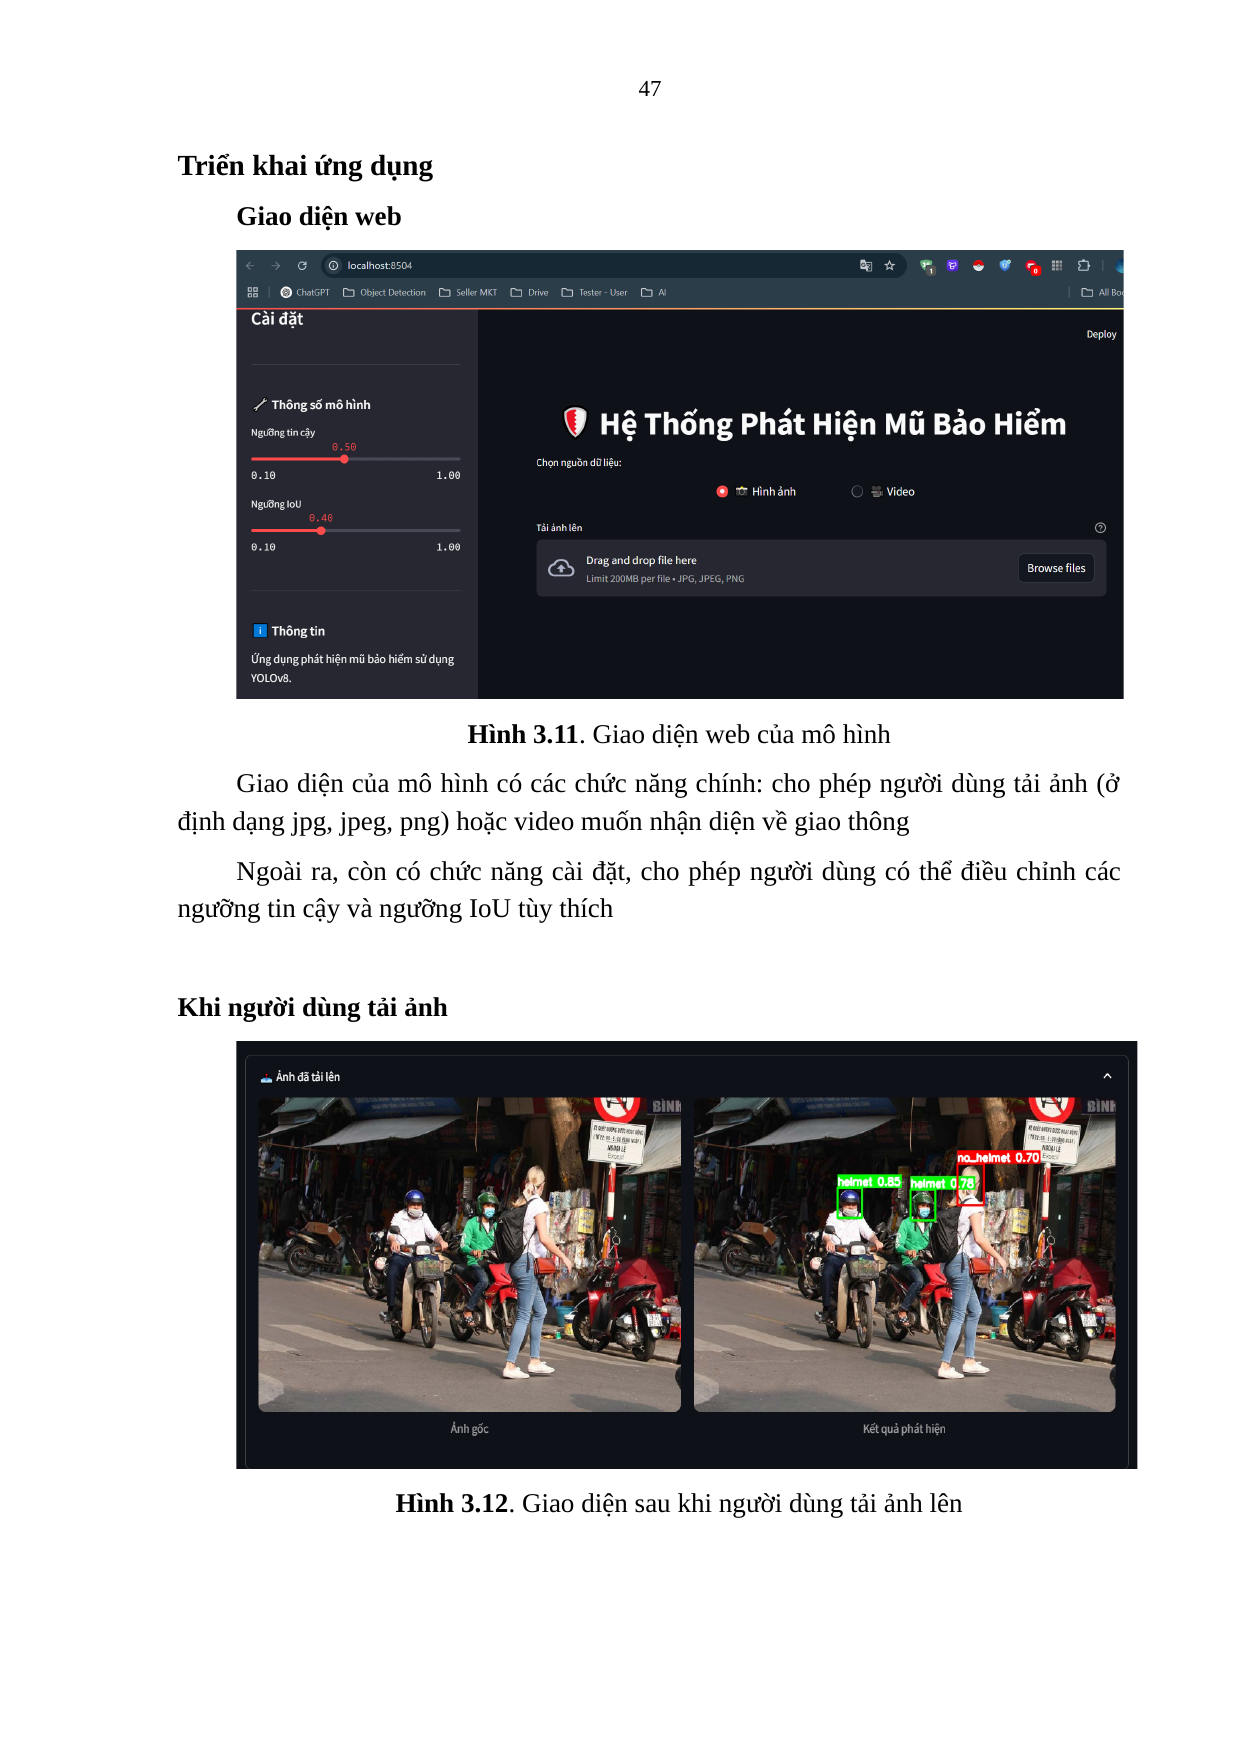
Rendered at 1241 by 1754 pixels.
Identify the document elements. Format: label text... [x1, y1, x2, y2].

text Giao diện web [177, 200, 1122, 232]
text Ngoài ra, còn có chức năng cài đặt, cho phép người dùng có thể điều chỉnh các ngưỡng tin cậy và ngưỡng IoU tùy thích [177, 854, 1122, 923]
text Hình 3.12. Giao diện sau khi người dùng tải ảnh lên [177, 1487, 1122, 1518]
text Giao diện của mô hình có các chức năng chính: cho phép người dùng tải ảnh (ở định dạng jpg, jpeg, png) hoặc video muốn nhận diện về giao thông [177, 767, 1122, 836]
picture [236, 250, 1124, 699]
text Triển khai ứng dụng [177, 148, 1122, 181]
text Khi người dùng tải ảnh [177, 991, 1122, 1023]
picture [236, 1041, 1138, 1469]
text Hình 3.11. Giao diện web của mô hình [177, 718, 1122, 749]
